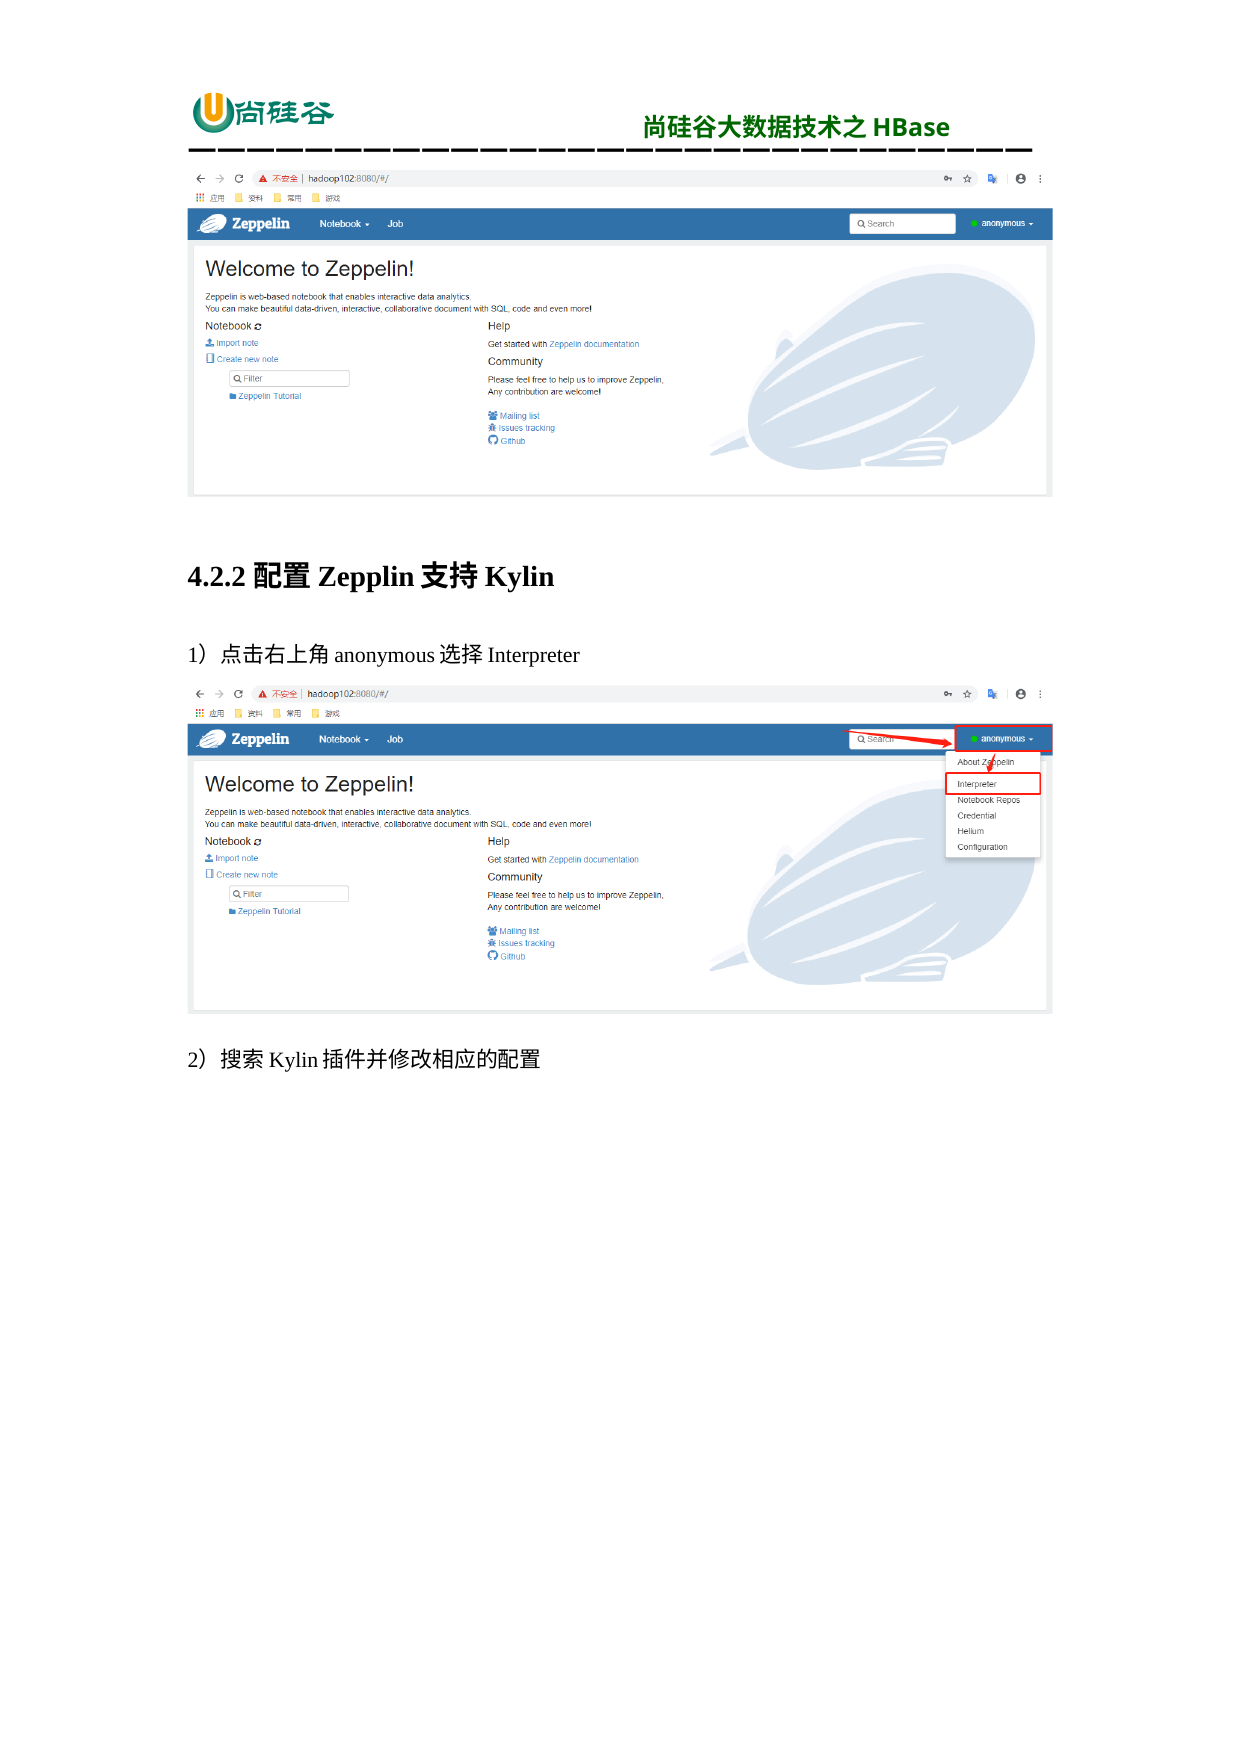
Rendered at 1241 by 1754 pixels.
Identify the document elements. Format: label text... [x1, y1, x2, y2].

text 1）点击右上角anonymous选择Interpreter [187, 636, 1053, 669]
subtitle 4.2.2 配置Zepplin支持Kylin [187, 541, 1053, 606]
text 2）搜索Kylin插件并修改相应的配置 [187, 1042, 1053, 1074]
picture [187, 684, 1053, 1014]
picture [187, 168, 1053, 497]
picture [187, 88, 338, 137]
